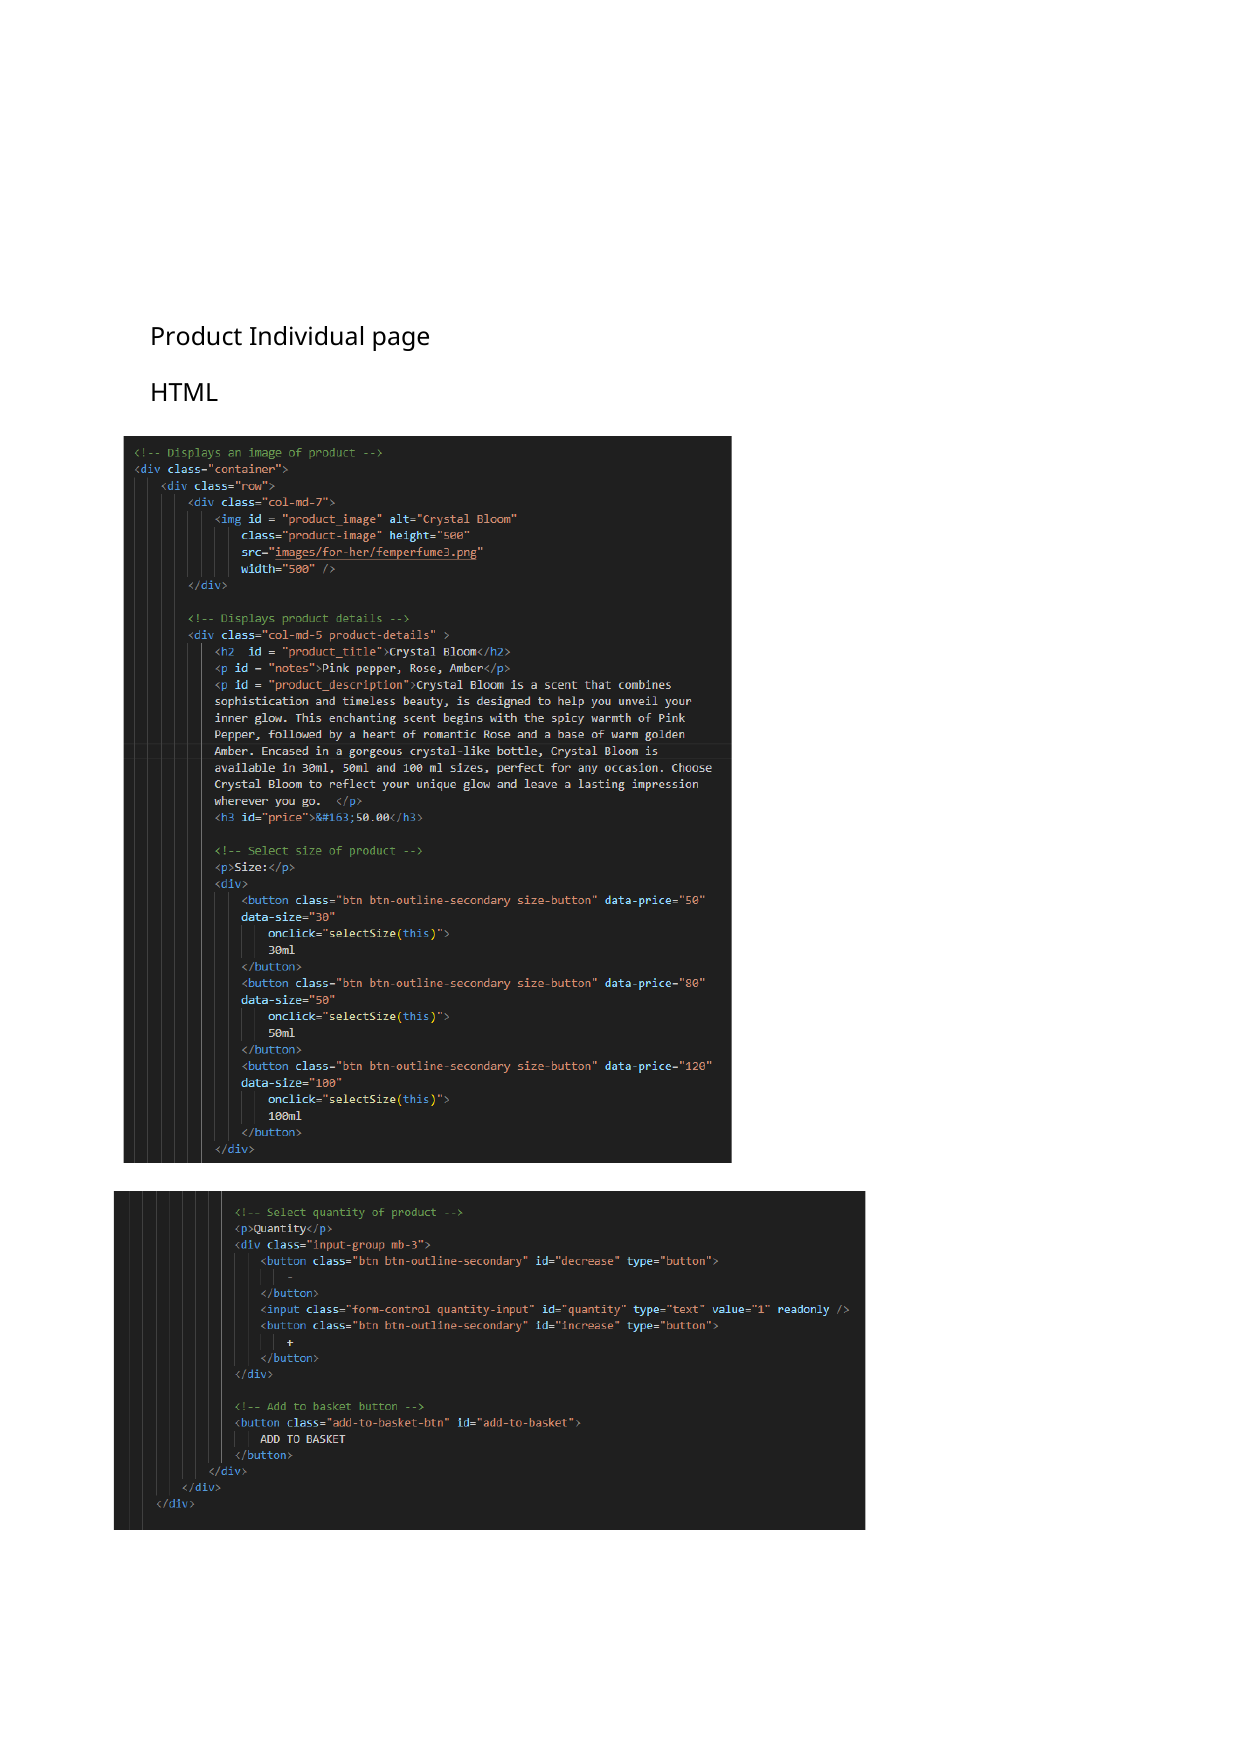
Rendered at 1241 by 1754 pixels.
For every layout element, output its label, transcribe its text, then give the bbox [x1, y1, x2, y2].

picture [123, 436, 732, 1163]
text Product Individual page [150, 318, 1090, 352]
text HTML [150, 374, 1090, 409]
picture [113, 1191, 866, 1530]
